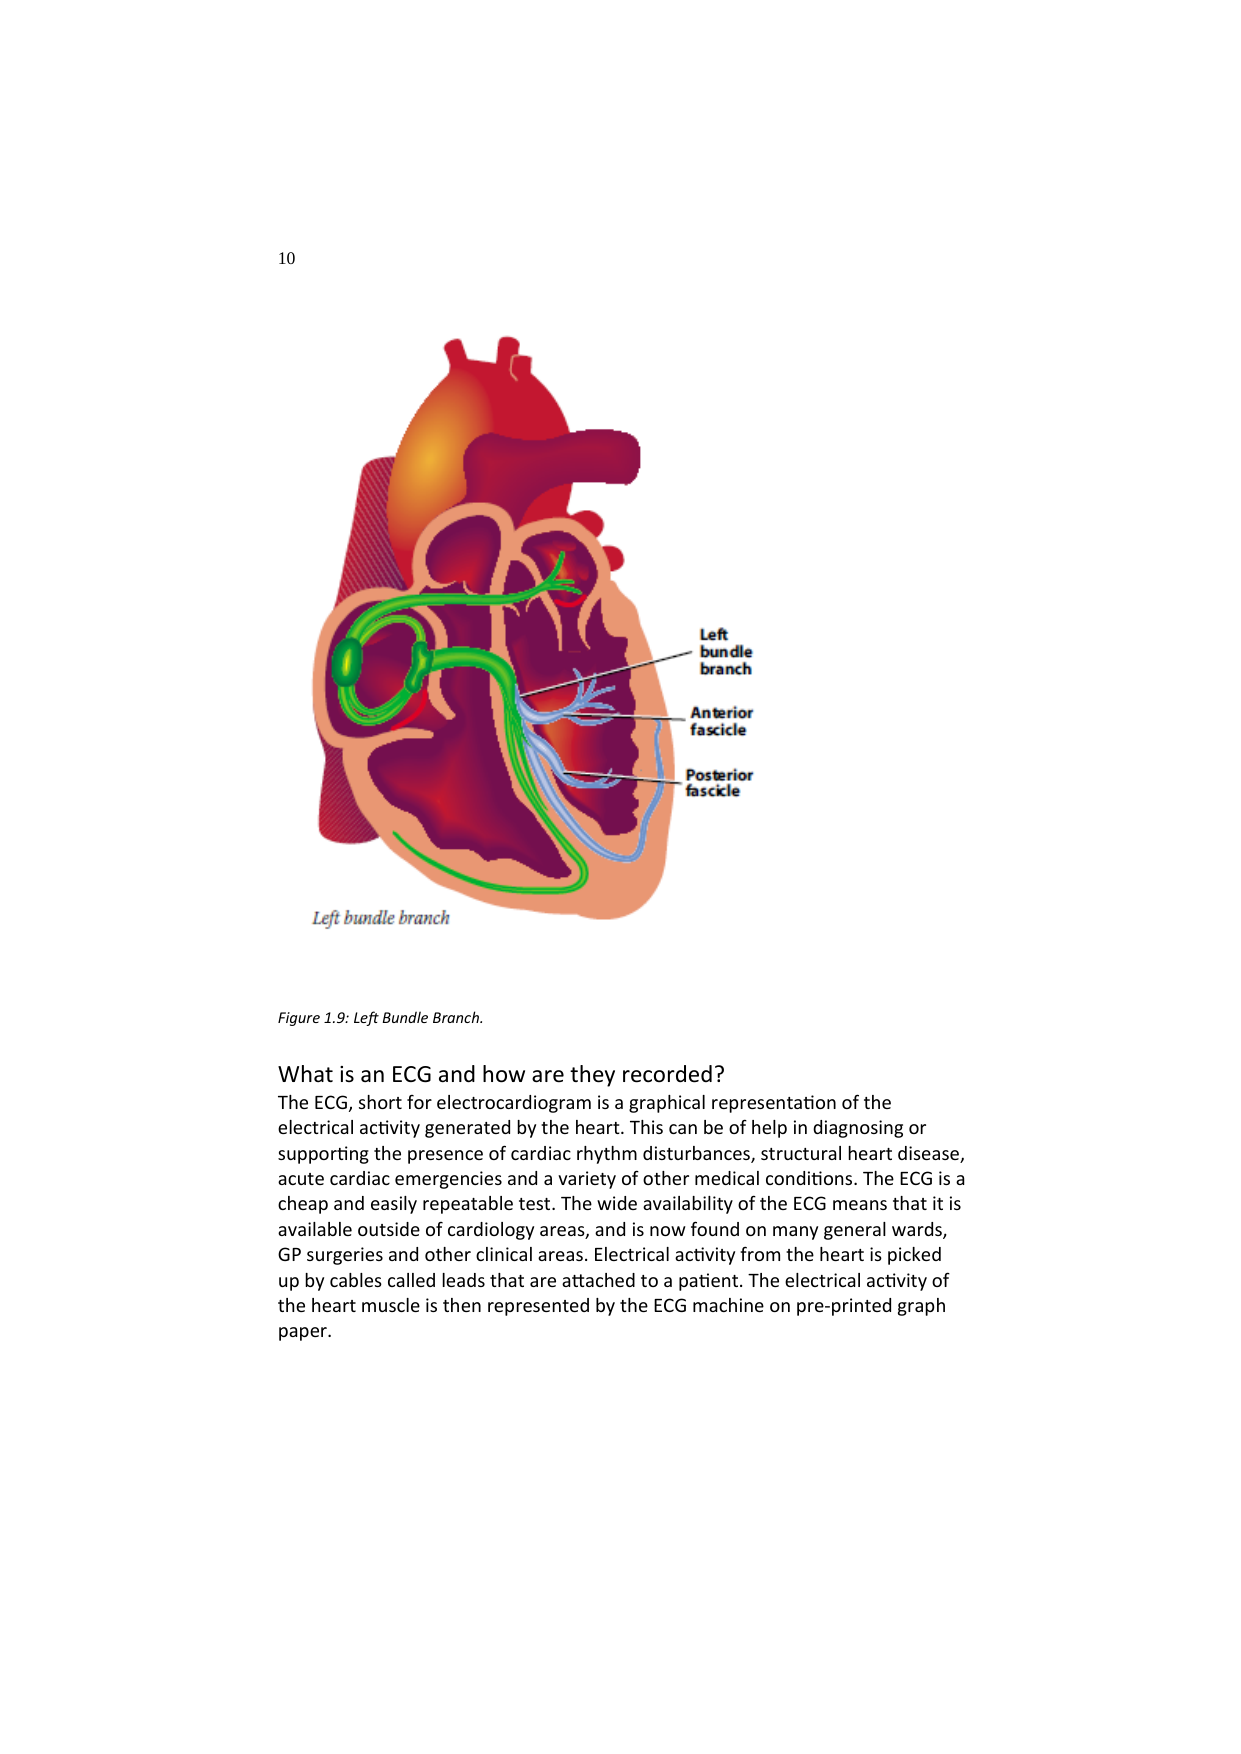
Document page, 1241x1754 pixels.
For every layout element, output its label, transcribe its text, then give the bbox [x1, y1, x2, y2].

text What is an ECG and how are they recorded? [278, 1058, 968, 1089]
text The ECG, short for electrocardiogram is a graphical representation of the electrical activity generated by the heart. This can be of help in diagnosing or supporting the presence of cardiac rhythm disturbances, structural heart disease, acute cardiac emergencies and a variety of other medical conditions. The ECG is a cheap and easily repeatable test. The wide availability of the ECG means that it is available outside of cardiology areas, and is now found on many general wards, GP surgeries and other clinical areas. Electrical activity from the heart is picked up by cables called leads that are attached to a patient. The electrical activity of the heart muscle is then represented by the ECG machine on pre-printed graph paper. [278, 1089, 968, 1343]
text Figure 1.9: Left Bundle Branch. [278, 1007, 968, 1028]
picture [277, 307, 791, 983]
